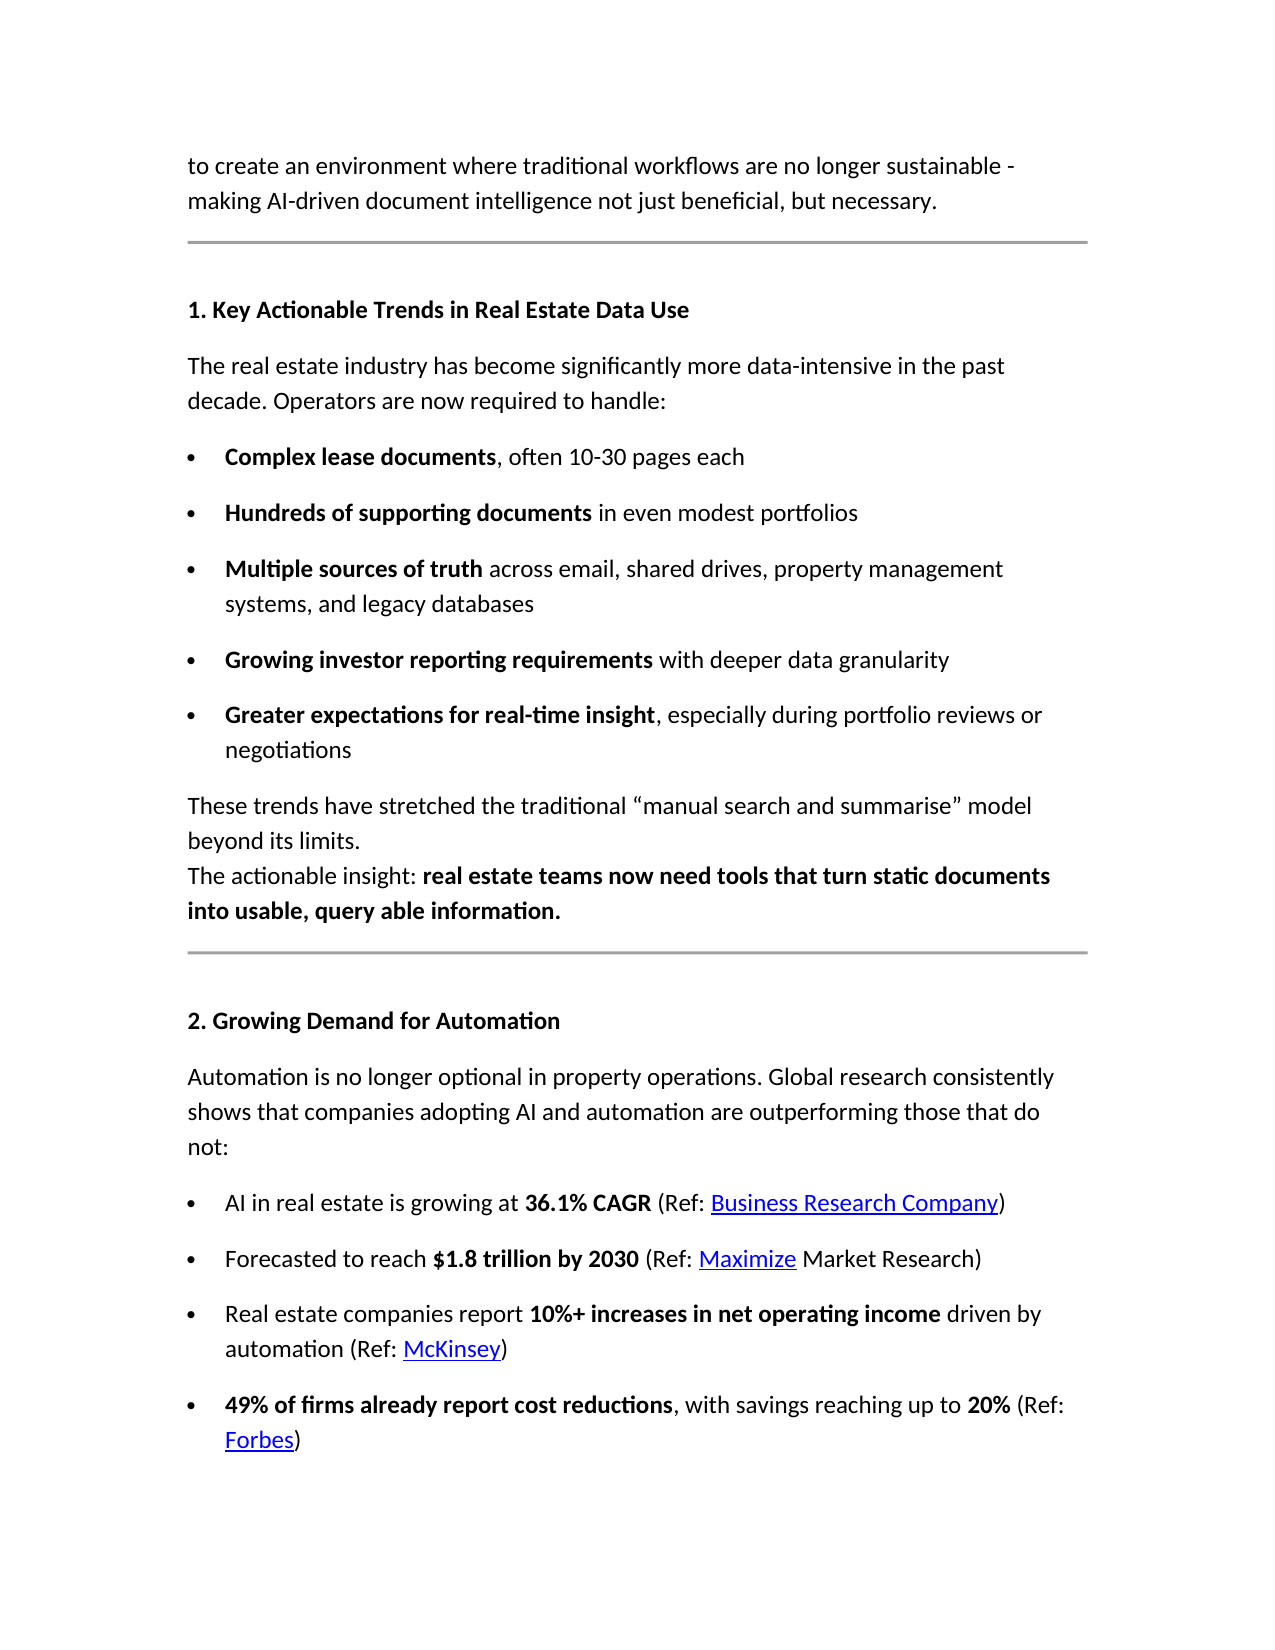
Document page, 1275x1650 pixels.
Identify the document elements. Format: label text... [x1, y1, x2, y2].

list Hundreds of supporting documents in even modest portfolios [187, 497, 1087, 528]
text 2. Growing Demand for Automation [187, 1005, 1087, 1036]
text These trends have stretched the traditional “manual search and summarise” model beyond its limits. The actionable insight: real estate teams now need tools that turn static documents into usable, query able information. [187, 791, 1087, 926]
list Complex lease documents, often 10-30 pages each [187, 441, 1087, 472]
text The real estate industry has become significantly more data-intensive in the past decade. Operators are now required to handle: [187, 351, 1087, 416]
list AI in real estate is growing at 36.1% CAGR (Ref: Business Research Company) [187, 1187, 1087, 1217]
list Growing investor reporting requirements with deeper data granularity [187, 644, 1087, 674]
list Greater expectations for real-time insight, especially during portfolio reviews or negotiations [187, 700, 1087, 765]
list Real estate companies report 10%+ increases in net operating income driven by automation (Ref: McKinsey) [187, 1298, 1087, 1364]
list Forecasted to reach $1.8 trillion by 2030 (Ref: Maximize Market Research) [187, 1243, 1087, 1273]
list Multiple sources of truth across email, shared drives, property management systems, and legacy databases [187, 553, 1087, 618]
list 49% of firms already report cost reductions, with savings reaching up to 20% (Ref: Forbes) [187, 1389, 1087, 1455]
text Automation is no longer optional in property operations. Global research consistently shows that companies adopting AI and automation are outperforming those that do not: [187, 1061, 1087, 1162]
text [187, 150, 1087, 216]
text 1. Key Actionable Trends in Real Estate Data Use [187, 295, 1087, 325]
